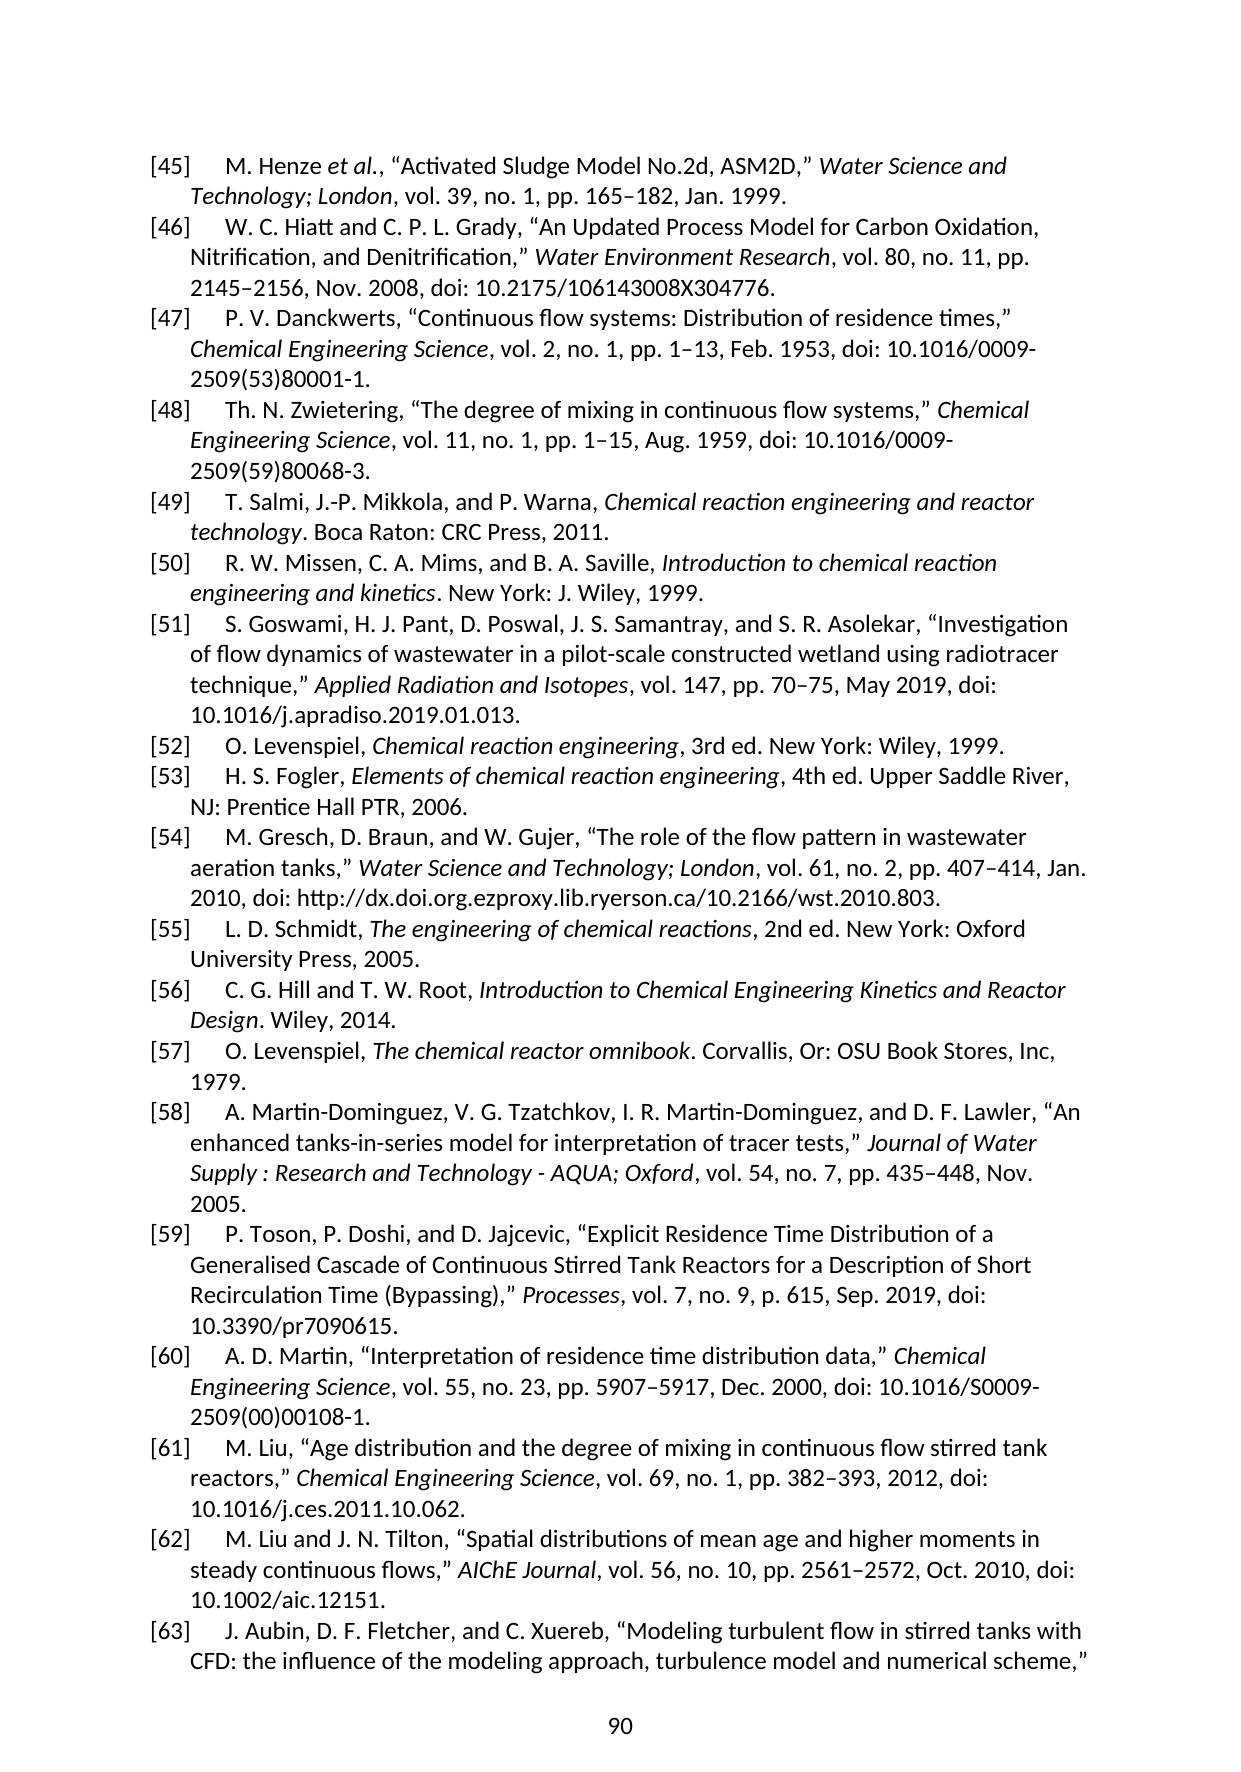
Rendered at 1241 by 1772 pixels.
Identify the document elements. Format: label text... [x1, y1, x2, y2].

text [150, 1615, 1090, 1676]
text [60] A. D. Martin, “Interpretation of residence time distribution data,” Chemical Engineering Science, vol. 55, no. 23, pp. 5907–5917, Dec. 2000, doi: 10.1016/S0009-2509(00)00108-1. [150, 1340, 1090, 1432]
text [51] S. Goswami, H. J. Pant, D. Poswal, J. S. Samantray, and S. R. Asolekar, “Investigation of flow dynamics of wastewater in a pilot-scale constructed wetland using radiotracer technique,” Applied Radiation and Isotopes, vol. 147, pp. 70–75, May 2019, doi: 10.1016/j.apradiso.2019.01.013. [150, 608, 1090, 730]
text [62] M. Liu and J. N. Tilton, “Spatial distributions of mean age and higher moments in steady continuous flows,” AIChE Journal, vol. 56, no. 10, pp. 2561–2572, Oct. 2010, doi: 10.1002/aic.12151. [150, 1523, 1090, 1615]
text [50] R. W. Missen, C. A. Mims, and B. A. Saville, Introduction to chemical reaction engineering and kinetics. New York: J. Wiley, 1999. [150, 547, 1090, 608]
text [52] O. Levenspiel, Chemical reaction engineering, 3rd ed. New York: Wiley, 1999. [150, 730, 1090, 760]
text [61] M. Liu, “Age distribution and the degree of mixing in continuous flow stirred tank reactors,” Chemical Engineering Science, vol. 69, no. 1, pp. 382–393, 2012, doi: 10.1016/j.ces.2011.10.062. [150, 1432, 1090, 1523]
text [53] H. S. Fogler, Elements of chemical reaction engineering, 4th ed. Upper Saddle River, NJ: Prentice Hall PTR, 2006. [150, 760, 1090, 821]
text [58] A. Martin-Dominguez, V. G. Tzatchkov, I. R. Martin-Dominguez, and D. F. Lawler, “An enhanced tanks-in-series model for interpretation of tracer tests,” Journal of Water Supply : Research and Technology - AQUA; Oxford, vol. 54, no. 7, pp. 435–448, Nov. 2005. [150, 1096, 1090, 1218]
text [48] Th. N. Zwietering, “The degree of mixing in continuous flow systems,” Chemical Engineering Science, vol. 11, no. 1, pp. 1–15, Aug. 1959, doi: 10.1016/0009-2509(59)80068-3. [150, 394, 1090, 486]
text [57] O. Levenspiel, The chemical reactor omnibook. Corvallis, Or: OSU Book Stores, Inc, 1979. [150, 1035, 1090, 1096]
text [59] P. Toson, P. Doshi, and D. Jajcevic, “Explicit Residence Time Distribution of a Generalised Cascade of Continuous Stirred Tank Reactors for a Description of Short Recirculation Time (Bypassing),” Processes, vol. 7, no. 9, p. 615, Sep. 2019, doi: 10.3390/pr7090615. [150, 1218, 1090, 1340]
text [49] T. Salmi, J.-P. Mikkola, and P. Warna, Chemical reaction engineering and reactor technology. Boca Raton: CRC Press, 2011. [150, 486, 1090, 547]
text [56] C. G. Hill and T. W. Root, Introduction to Chemical Engineering Kinetics and Reactor Design. Wiley, 2014. [150, 974, 1090, 1035]
text [46] W. C. Hiatt and C. P. L. Grady, “An Updated Process Model for Carbon Oxidation, Nitrification, and Denitrification,” Water Environment Research, vol. 80, no. 11, pp. 2145–2156, Nov. 2008, doi: 10.2175/106143008X304776. [150, 211, 1090, 303]
text [47] P. V. Danckwerts, “Continuous flow systems: Distribution of residence times,” Chemical Engineering Science, vol. 2, no. 1, pp. 1–13, Feb. 1953, doi: 10.1016/0009-2509(53)80001-1. [150, 303, 1090, 394]
text [45] M. Henze et al., “Activated Sludge Model No.2d, ASM2D,” Water Science and Technology; London, vol. 39, no. 1, pp. 165–182, Jan. 1999. [150, 150, 1090, 211]
text [55] L. D. Schmidt, The engineering of chemical reactions, 2nd ed. New York: Oxford University Press, 2005. [150, 913, 1090, 974]
text [54] M. Gresch, D. Braun, and W. Gujer, “The role of the flow pattern in wastewater aeration tanks,” Water Science and Technology; London, vol. 61, no. 2, pp. 407–414, Jan. 2010, doi: http://dx.doi.org.ezproxy.lib.ryerson.ca/10.2166/wst.2010.803. [150, 821, 1090, 913]
